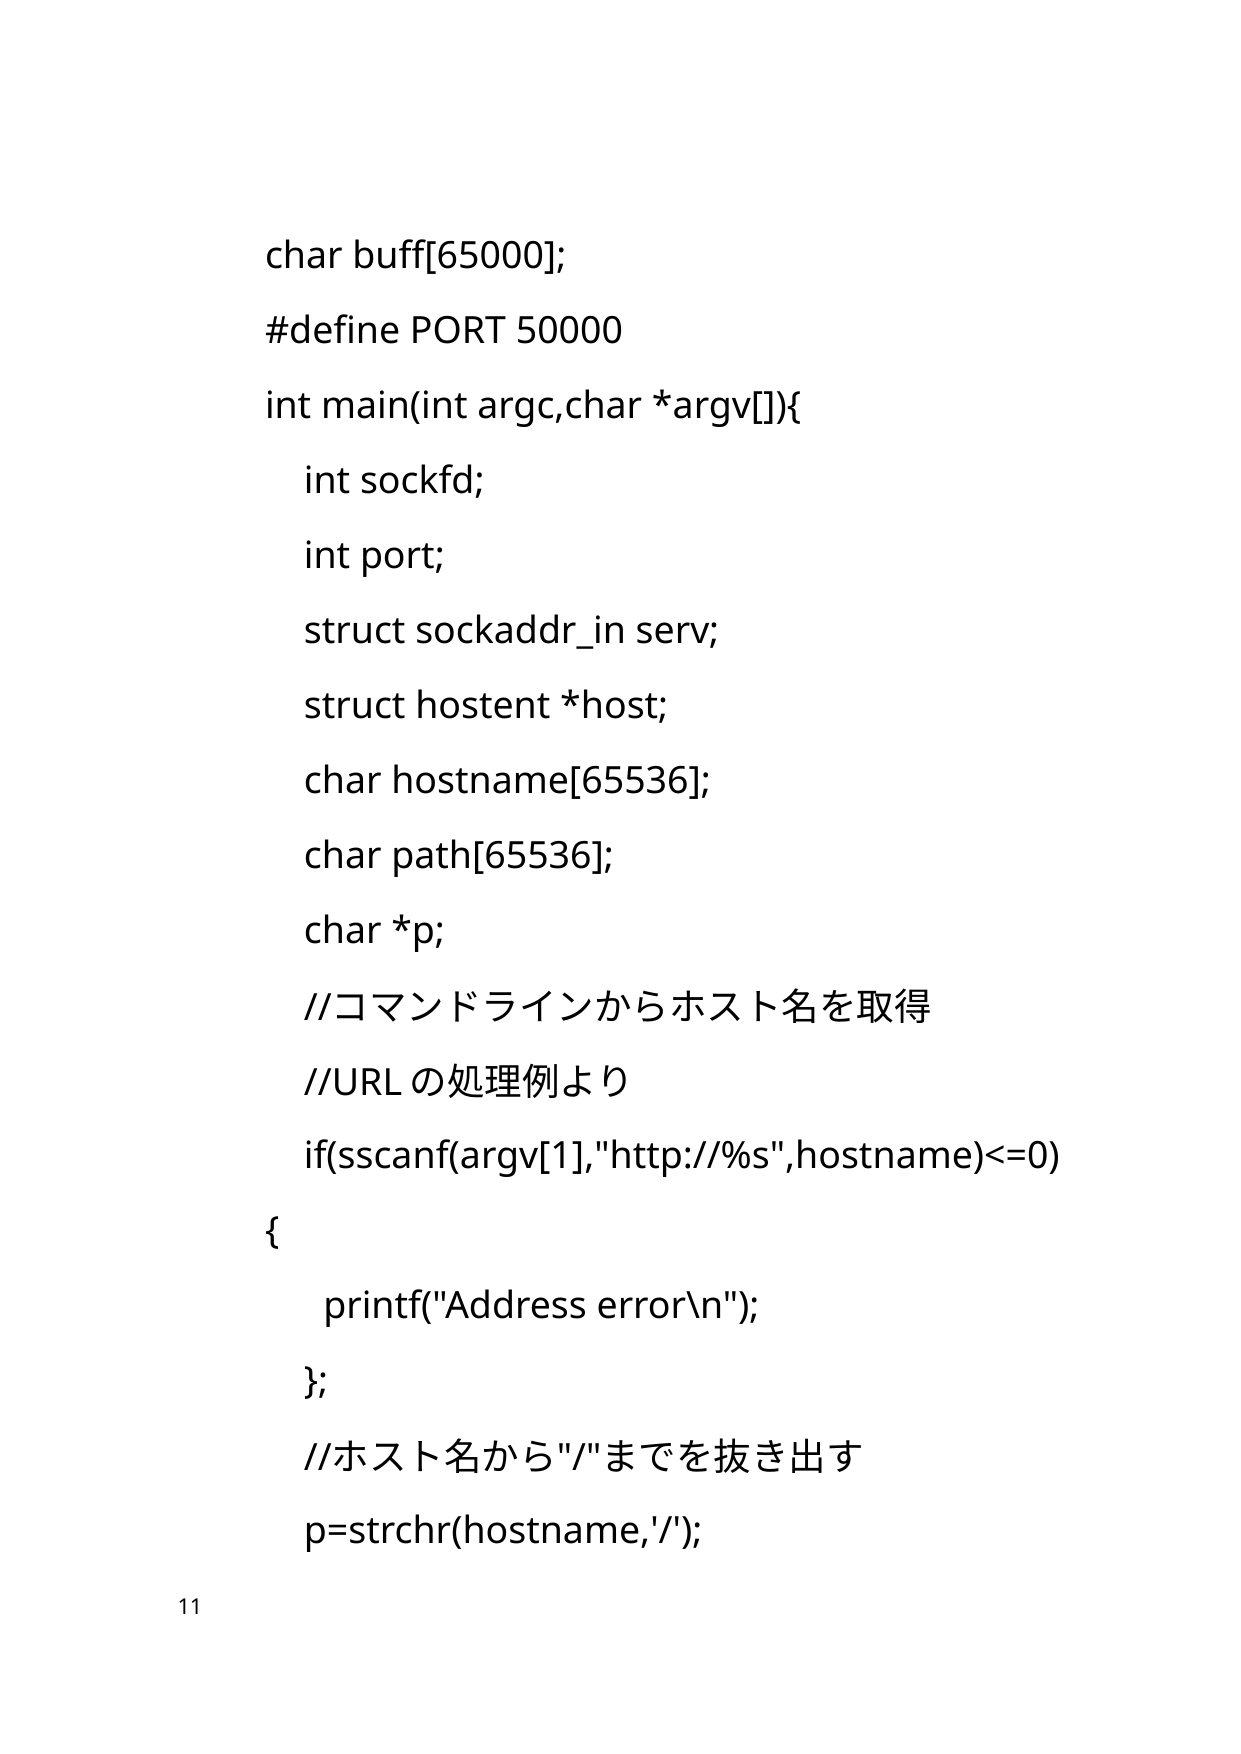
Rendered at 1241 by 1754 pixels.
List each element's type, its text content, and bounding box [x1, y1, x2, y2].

list char *p; [265, 892, 1063, 967]
list #define PORT 50000 [265, 292, 1063, 367]
list printf("Address error\n"); [265, 1267, 1063, 1342]
list //URLの処理例より [265, 1042, 1063, 1117]
list //ホスト名から"/"までを抜き出す [265, 1417, 1063, 1492]
list p=strchr(hostname,'/'); [265, 1492, 1063, 1567]
list char hostname[65536]; [265, 742, 1063, 817]
list }; [265, 1342, 1063, 1417]
list char path[65536]; [265, 817, 1063, 892]
list int sockfd; [265, 442, 1063, 517]
list struct sockaddr_in serv; [265, 592, 1063, 667]
list //コマンドラインからホスト名を取得 [265, 967, 1063, 1042]
list int main(int argc,char *argv[]){ [265, 367, 1063, 442]
list int port; [265, 517, 1063, 592]
list if(sscanf(argv[1],"http://%s",hostname)<=0){ [265, 1117, 1063, 1267]
list struct hostent *host; [265, 667, 1063, 742]
list char buff[65000]; [265, 217, 1063, 292]
